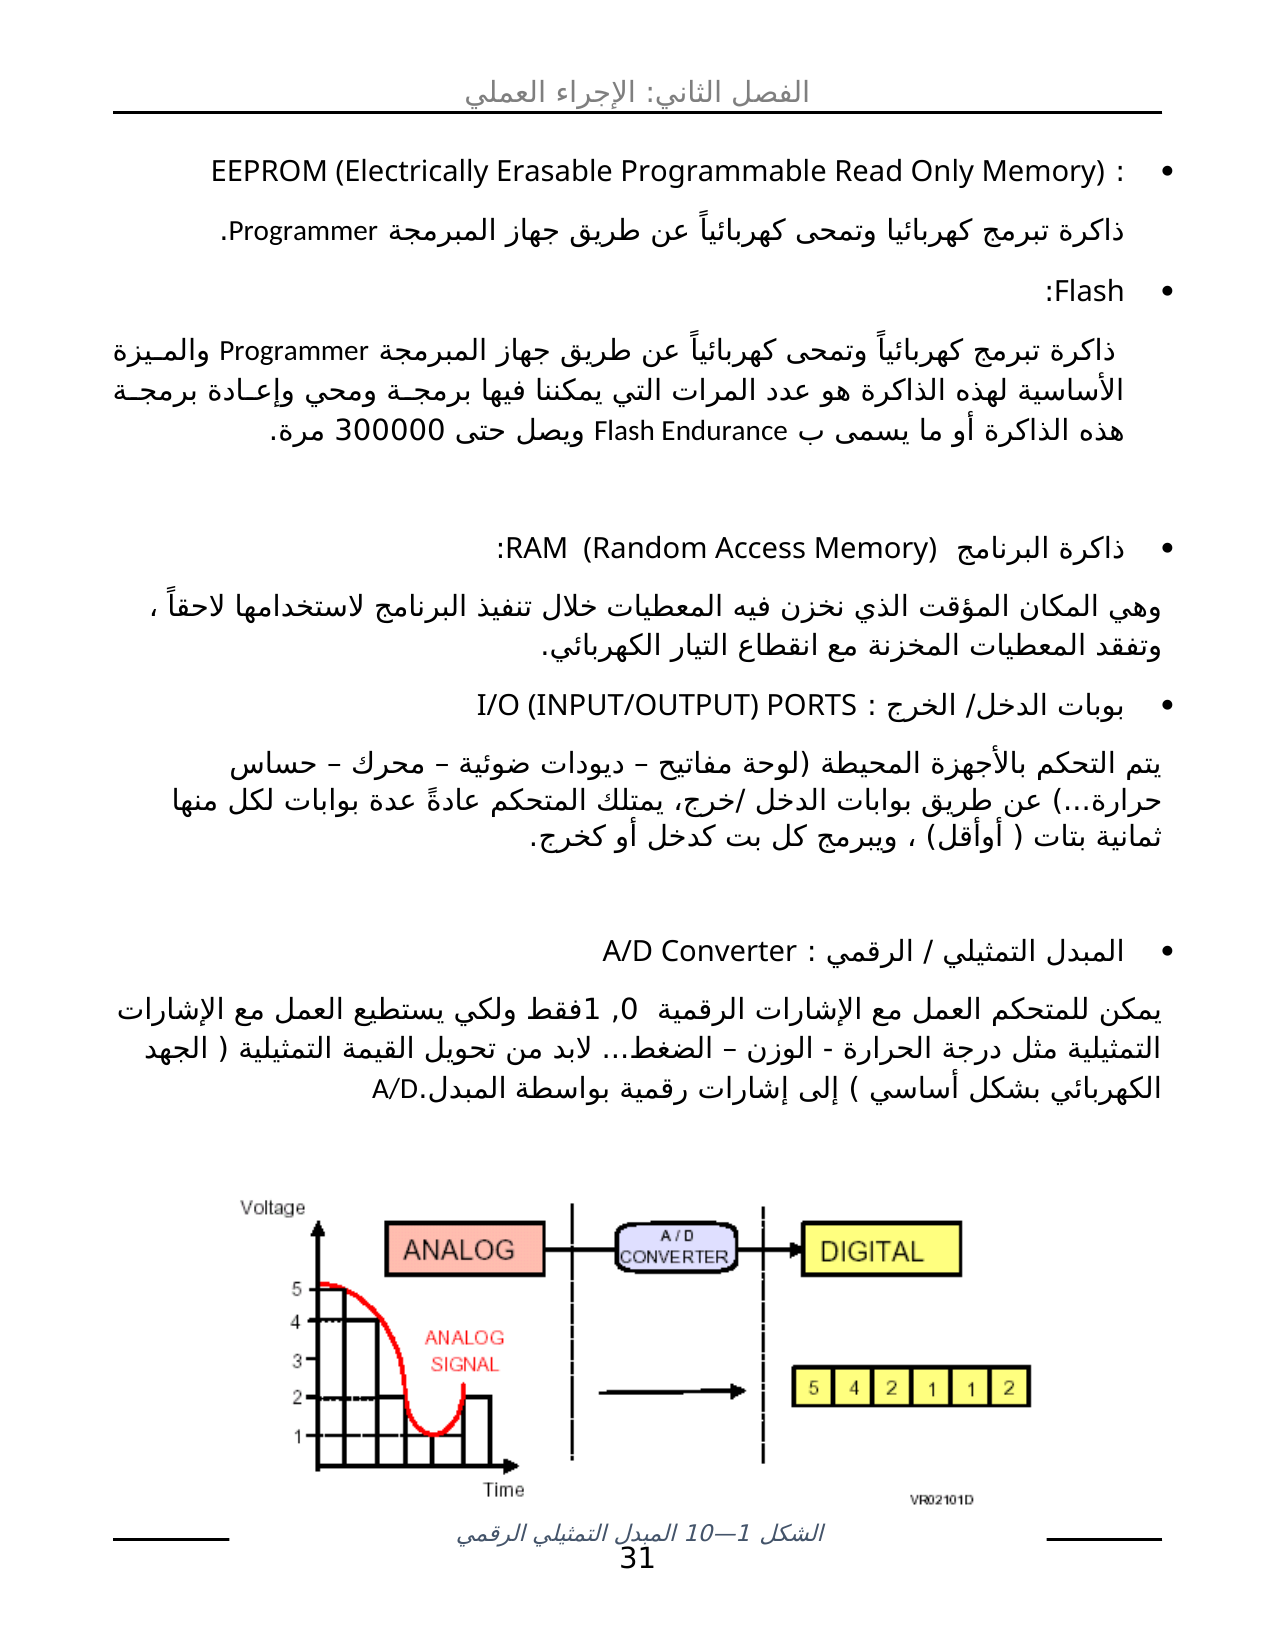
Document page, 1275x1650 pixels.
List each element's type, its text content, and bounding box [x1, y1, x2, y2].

picture [228, 1188, 1047, 1511]
text يمكن للمتحكم العمل مع الإشارات الرقمية 0, 1فقط ولكي يستطيع العمل مع الإشارات التمثيلية مثل درجة الحرارة - الوزن – الضغط... لابد من تحويل القيمة التمثيلية ( الجهد الكهربائي بشكل أساسي ) إلى إشارات رقمية بواسطة المبدل.A/D [112, 993, 1162, 1106]
text يتم التحكم بالأجهزة المحيطة (لوحة مفاتيح – ديودات ضوئية – محرك – حساس حرارة...) عن طريق بوابات الدخل /خرج، يمتلك المتحكم عادةً عدة بوابات لكل منها ثمانية بتات ( أوأقل) ، ويبرمج كل بت كدخل أو كخرج. [112, 746, 1162, 853]
list : EEPROM (Electrically Erasable Programmable Read Only Memory) [112, 150, 1162, 190]
list المبدل التمثيلي / الرقمي : A/D Converter [112, 930, 1162, 970]
text ذاكرة تبرمج كهربائيا وتمحى كهربائياً عن طريق جهاز المبرمجة Programmer. [112, 212, 1162, 248]
list ذاكرة البرنامج RAM (Random Access Memory): [112, 527, 1162, 567]
list Flash: [112, 270, 1162, 309]
text ذاكرة تبرمج كهربائياً وتمحى كهربائياً عن طريق جهاز المبرمجة Programmer والميزة الأساسية لهذه الذاكرة هو عدد المرات التي يمكننا فيها برمجة ومحي وإعادة برمجة هذه الذاكرة أو ما يسمى ب Flash Endurance ويصل حتى 300000 مرة. [112, 332, 1125, 447]
list بوبات الدخل/ الخرج : I/O (INPUT/OUTPUT) PORTS [112, 684, 1162, 723]
text وهي المكان المؤقت الذي نخزن فيه المعطيات خلال تنفيذ البرنامج لاستخدامها لاحقاً ، وتفقد المعطيات المخزنة مع انقطاع التيار الكهربائي. [112, 589, 1162, 662]
